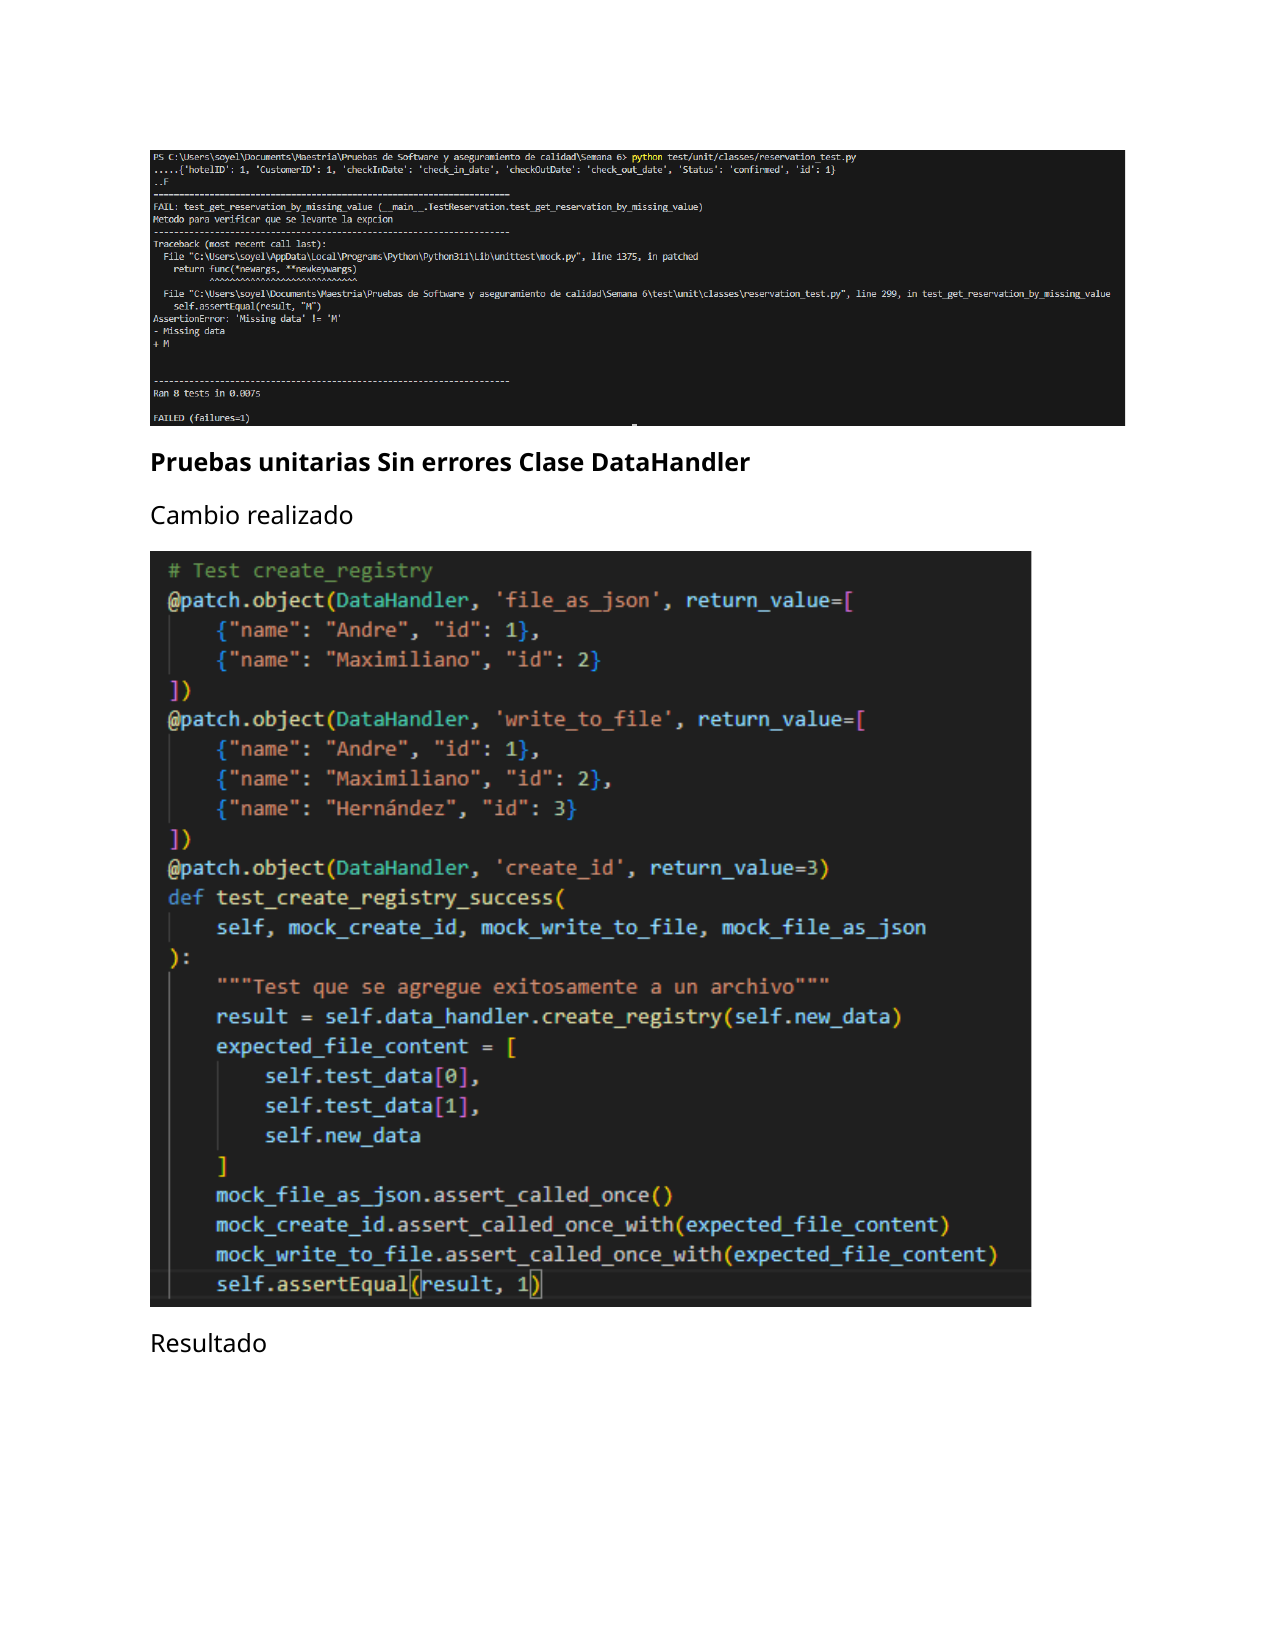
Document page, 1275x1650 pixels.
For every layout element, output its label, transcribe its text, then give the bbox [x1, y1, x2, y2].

picture [150, 150, 1125, 426]
text Pruebas unitarias Sin errores Clase DataHandler [150, 444, 1125, 478]
text Resultado [150, 1325, 1125, 1359]
picture [150, 551, 1032, 1307]
text Cambio realizado [150, 498, 1125, 532]
